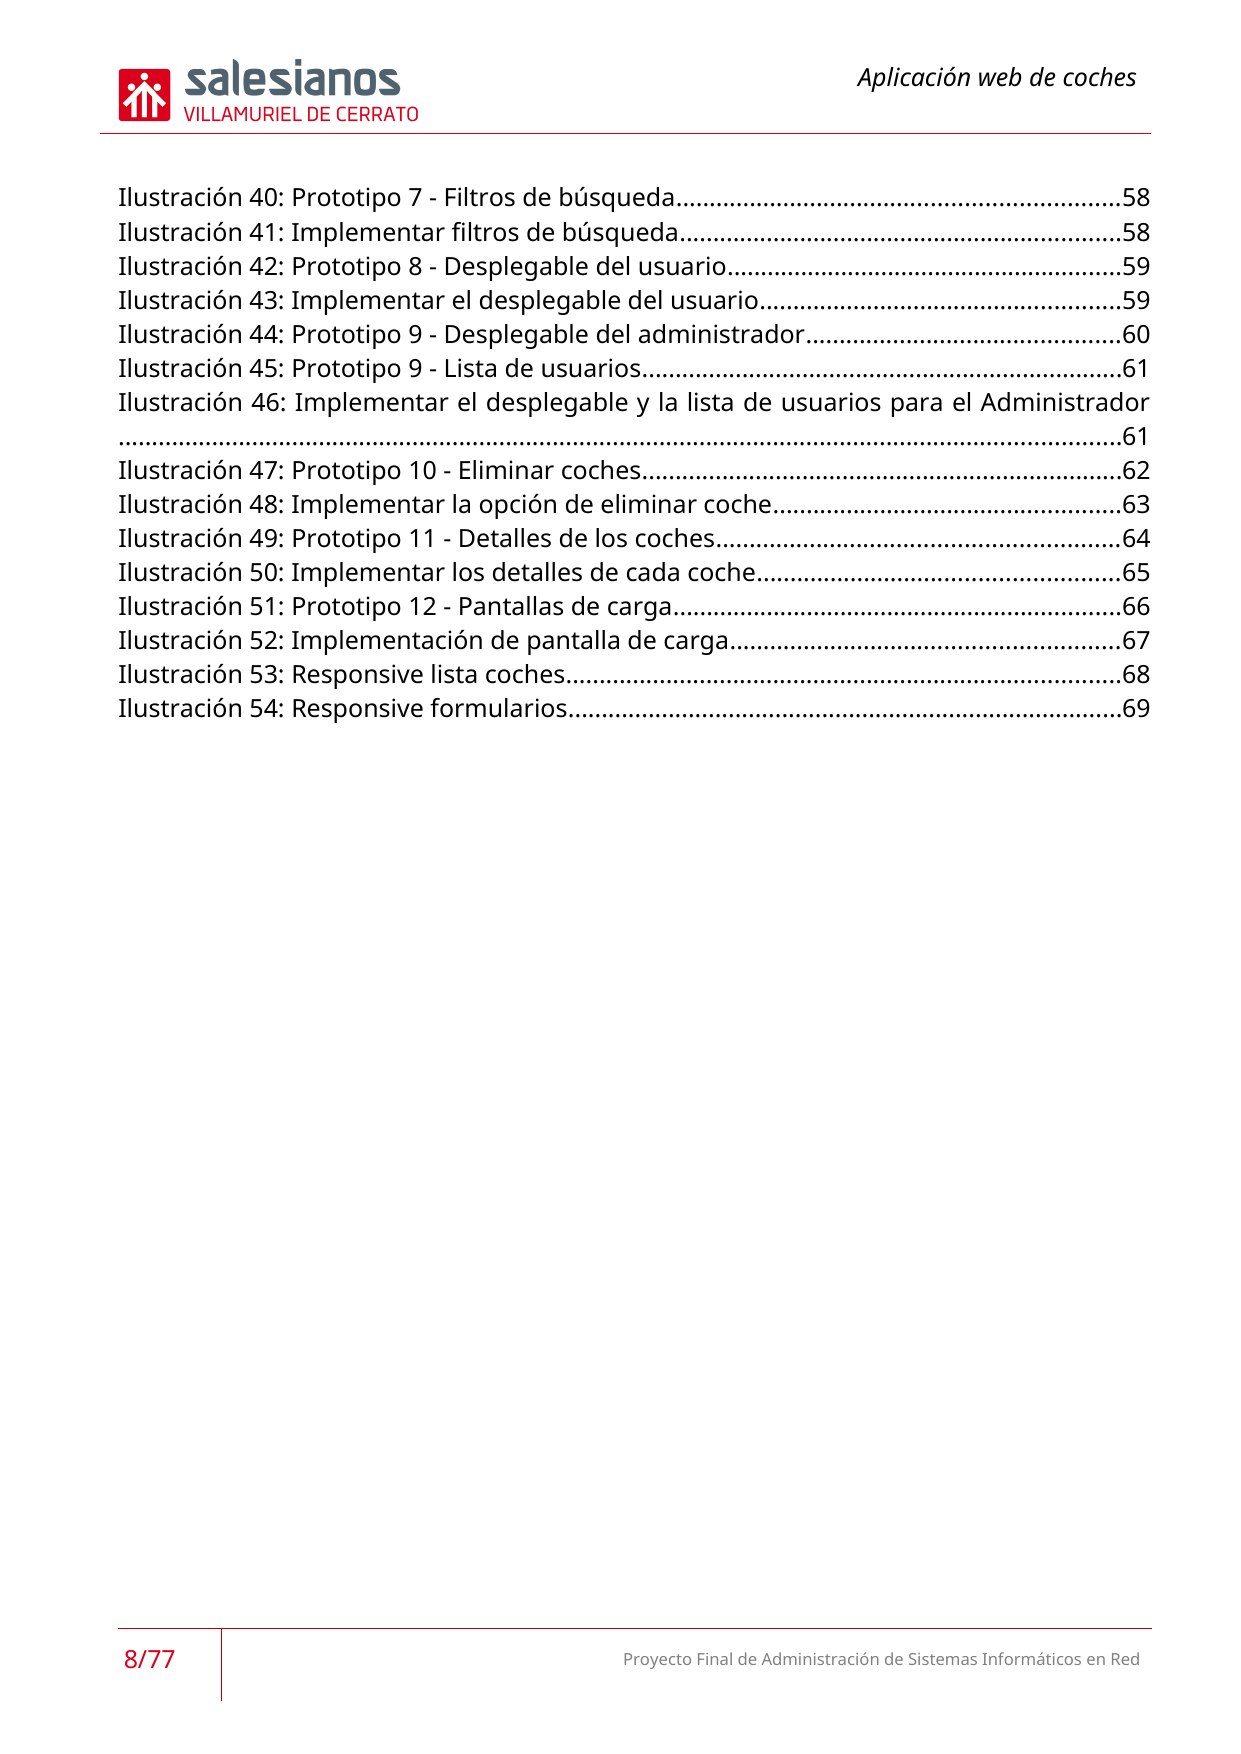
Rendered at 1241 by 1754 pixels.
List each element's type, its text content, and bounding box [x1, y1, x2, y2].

text Ilustración 52: Implementación de pantalla de carga 67 [118, 623, 1152, 657]
text Ilustración 49: Prototipo 11 - Detalles de los coches 64 [118, 521, 1152, 555]
text Ilustración 41: Implementar filtros de búsqueda 58 [118, 214, 1152, 248]
text Ilustración 45: Prototipo 9 - Lista de usuarios 61 [118, 350, 1152, 384]
text Ilustración 46: Implementar el desplegable y la lista de usuarios para el Administrador 61 [118, 384, 1152, 453]
text Ilustración 54: Responsive formularios 69 [118, 691, 1152, 725]
text Ilustración 43: Implementar el desplegable del usuario 59 [118, 282, 1152, 316]
text Ilustración 51: Prototipo 12 - Pantallas de carga 66 [118, 589, 1152, 623]
picture [118, 59, 419, 126]
text Ilustración 48: Implementar la opción de eliminar coche 63 [118, 487, 1152, 521]
text Ilustración 42: Prototipo 8 - Desplegable del usuario 59 [118, 248, 1152, 282]
text Ilustración 50: Implementar los detalles de cada coche 65 [118, 555, 1152, 589]
text Ilustración 47: Prototipo 10 - Eliminar coches 62 [118, 453, 1152, 487]
text Ilustración 44: Prototipo 9 - Desplegable del administrador 60 [118, 316, 1152, 350]
text Ilustración 53: Responsive lista coches 68 [118, 657, 1152, 691]
text Ilustración 40: Prototipo 7 - Filtros de búsqueda 58 [118, 180, 1152, 214]
